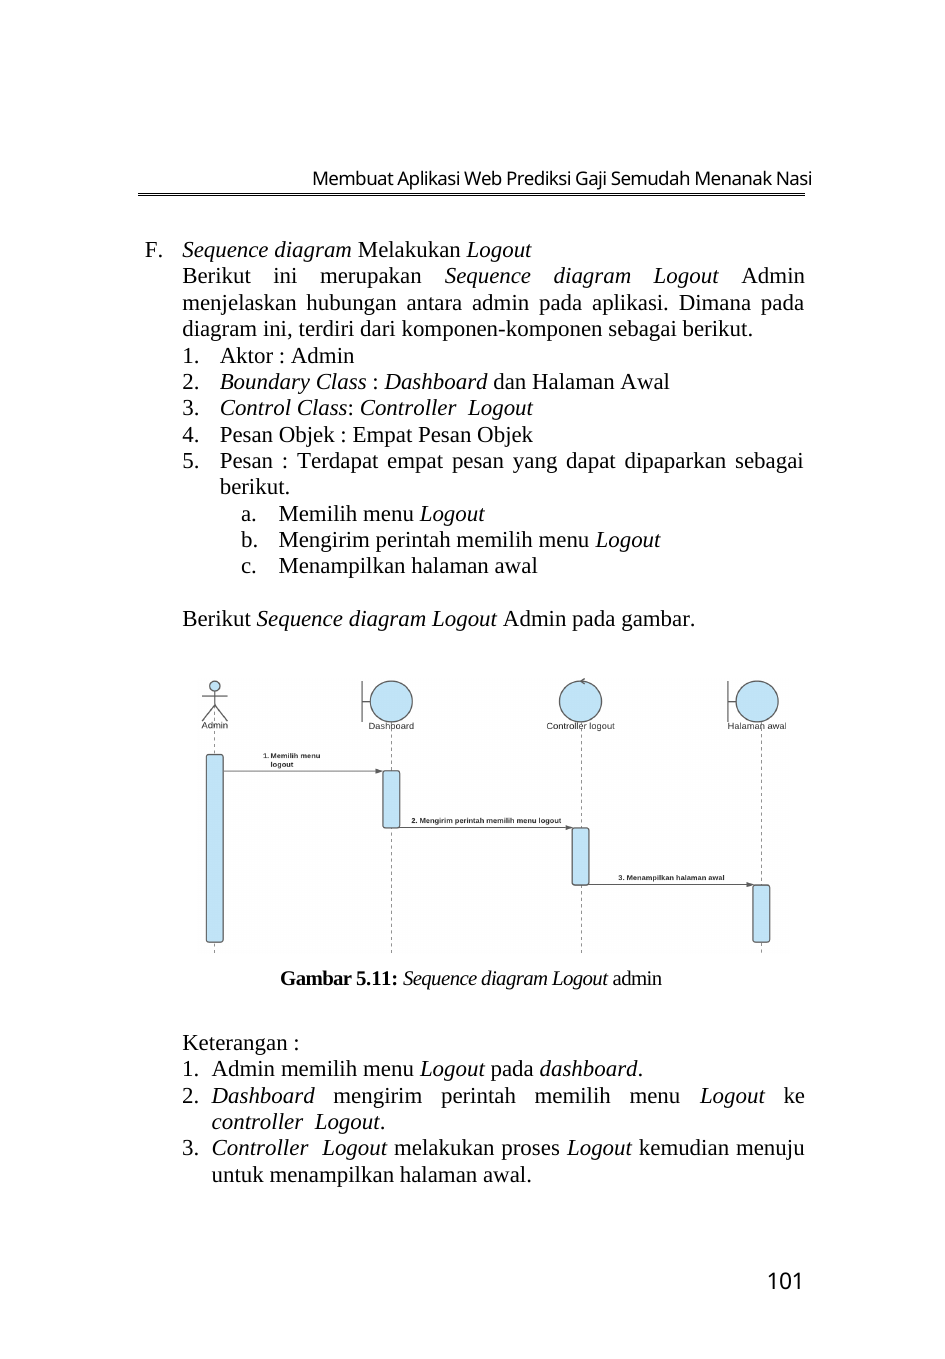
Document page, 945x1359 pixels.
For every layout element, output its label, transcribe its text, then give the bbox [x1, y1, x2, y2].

list Aktor : Admin [182, 342, 805, 368]
list Control Class: Controller Logout [182, 394, 805, 421]
list Sequence diagram Melakukan Logout [144, 236, 805, 263]
list Berikut Sequence diagram Logout Admin pada gambar. [182, 605, 805, 632]
text Gambar 5.11: Sequence diagram Logout admin [138, 966, 805, 990]
list Memilih menu Logout [241, 500, 805, 526]
list Controller Logout melakukan proses Logout kemudian menuju untuk menampilkan halaman awal. [182, 1134, 805, 1187]
list Keterangan : [182, 1029, 805, 1055]
list Pesan Objek : Empat Pesan Objek [182, 421, 805, 447]
list Dashboard mengirim perintah memilih menu Logout ke controller Logout. [182, 1082, 805, 1134]
list Boundary Class : Dashboard dan Halaman Awal [182, 368, 805, 394]
list Menampilkan halaman awal [241, 552, 805, 579]
list Mengirim perintah memilih menu Logout [241, 526, 805, 552]
list Pesan : Terdapat empat pesan yang dapat dipaparkan sebagai berikut. [182, 447, 805, 500]
picture [197, 678, 790, 954]
list Admin memilih menu Logout pada dashboard. [182, 1055, 805, 1082]
list Berikut ini merupakan Sequence diagram Logout Admin menjelaskan hubungan antara admin pada aplikasi. Dimana pada diagram ini, terdiri dari komponen-komponen sebagai berikut. [182, 263, 805, 342]
